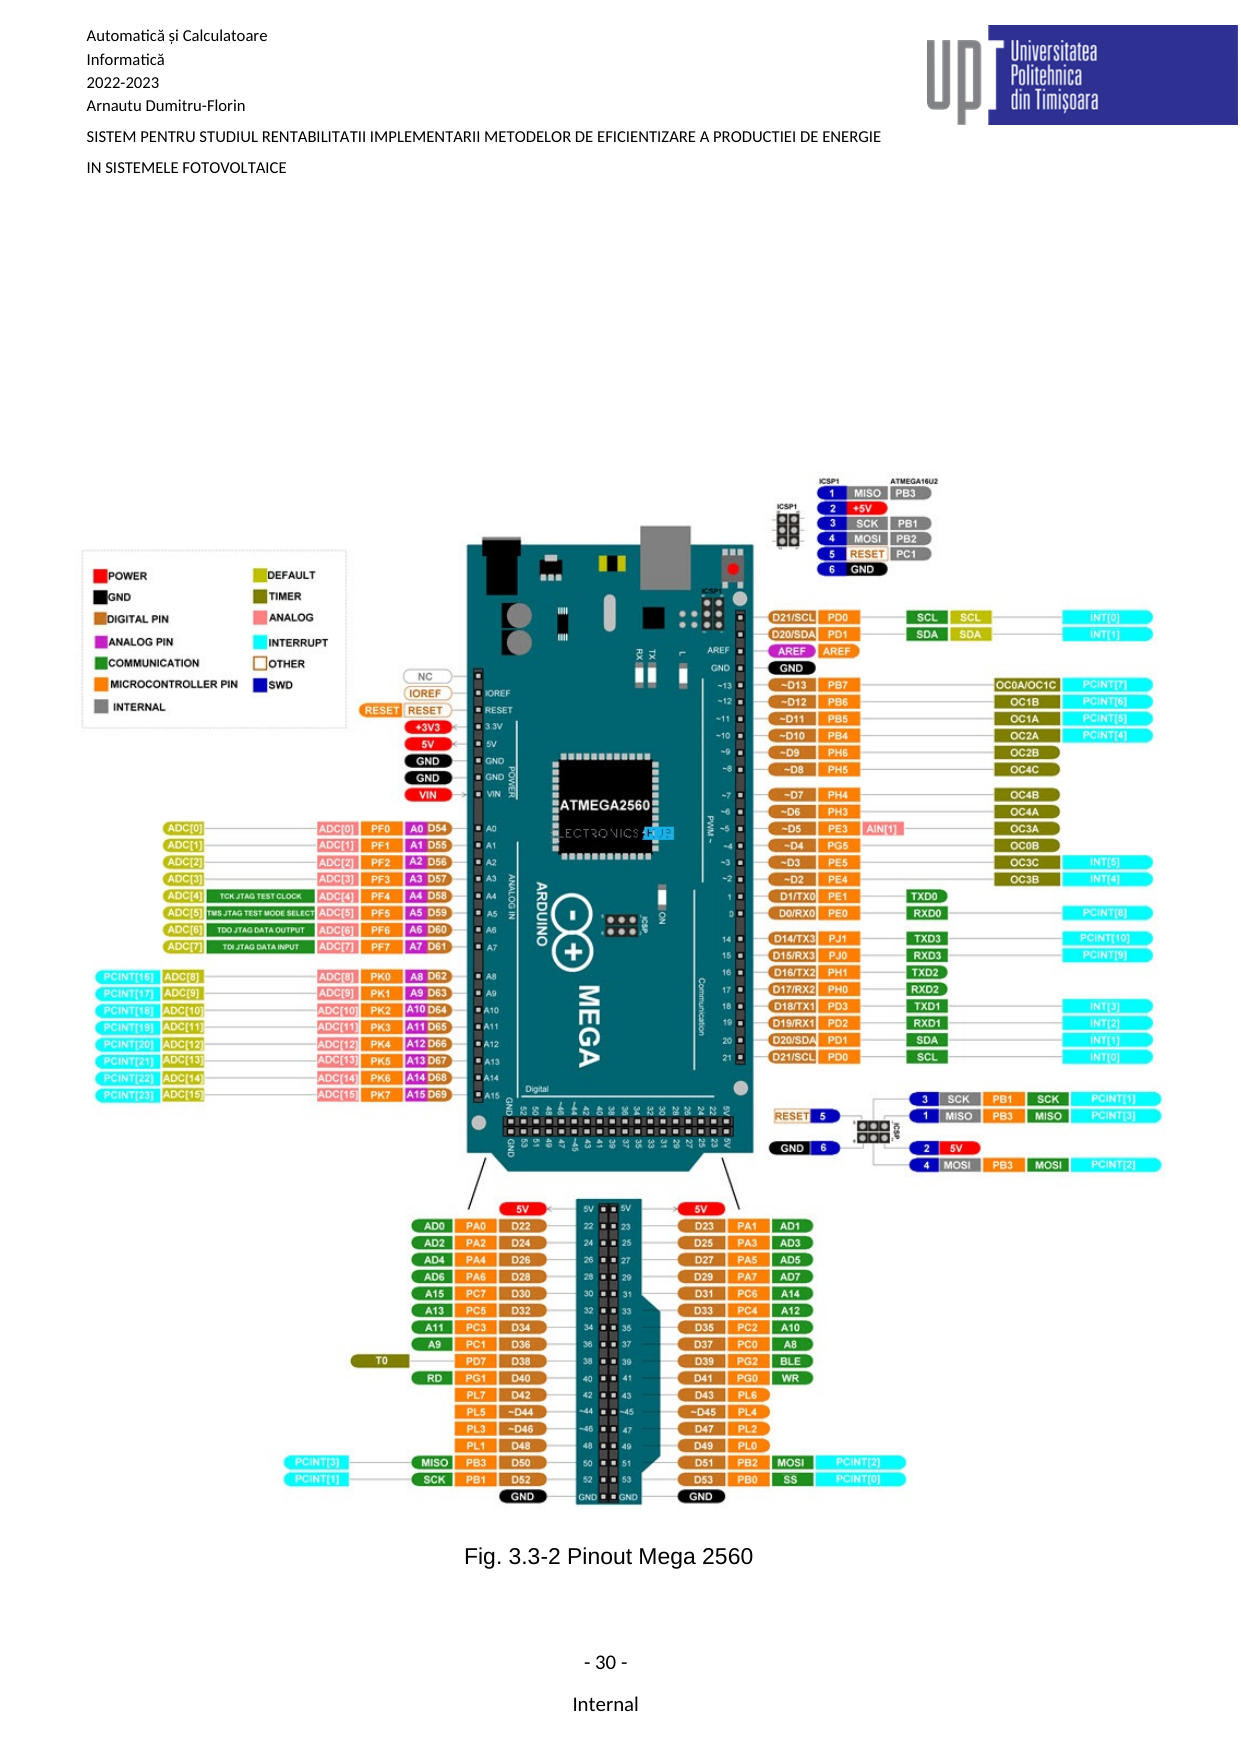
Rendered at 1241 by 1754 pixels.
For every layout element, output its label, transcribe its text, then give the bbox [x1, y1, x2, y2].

picture [927, 25, 1238, 125]
picture [75, 471, 1166, 1509]
text Fig. 3.3-2 Pinout Mega 2560 [75, 1543, 1142, 1569]
